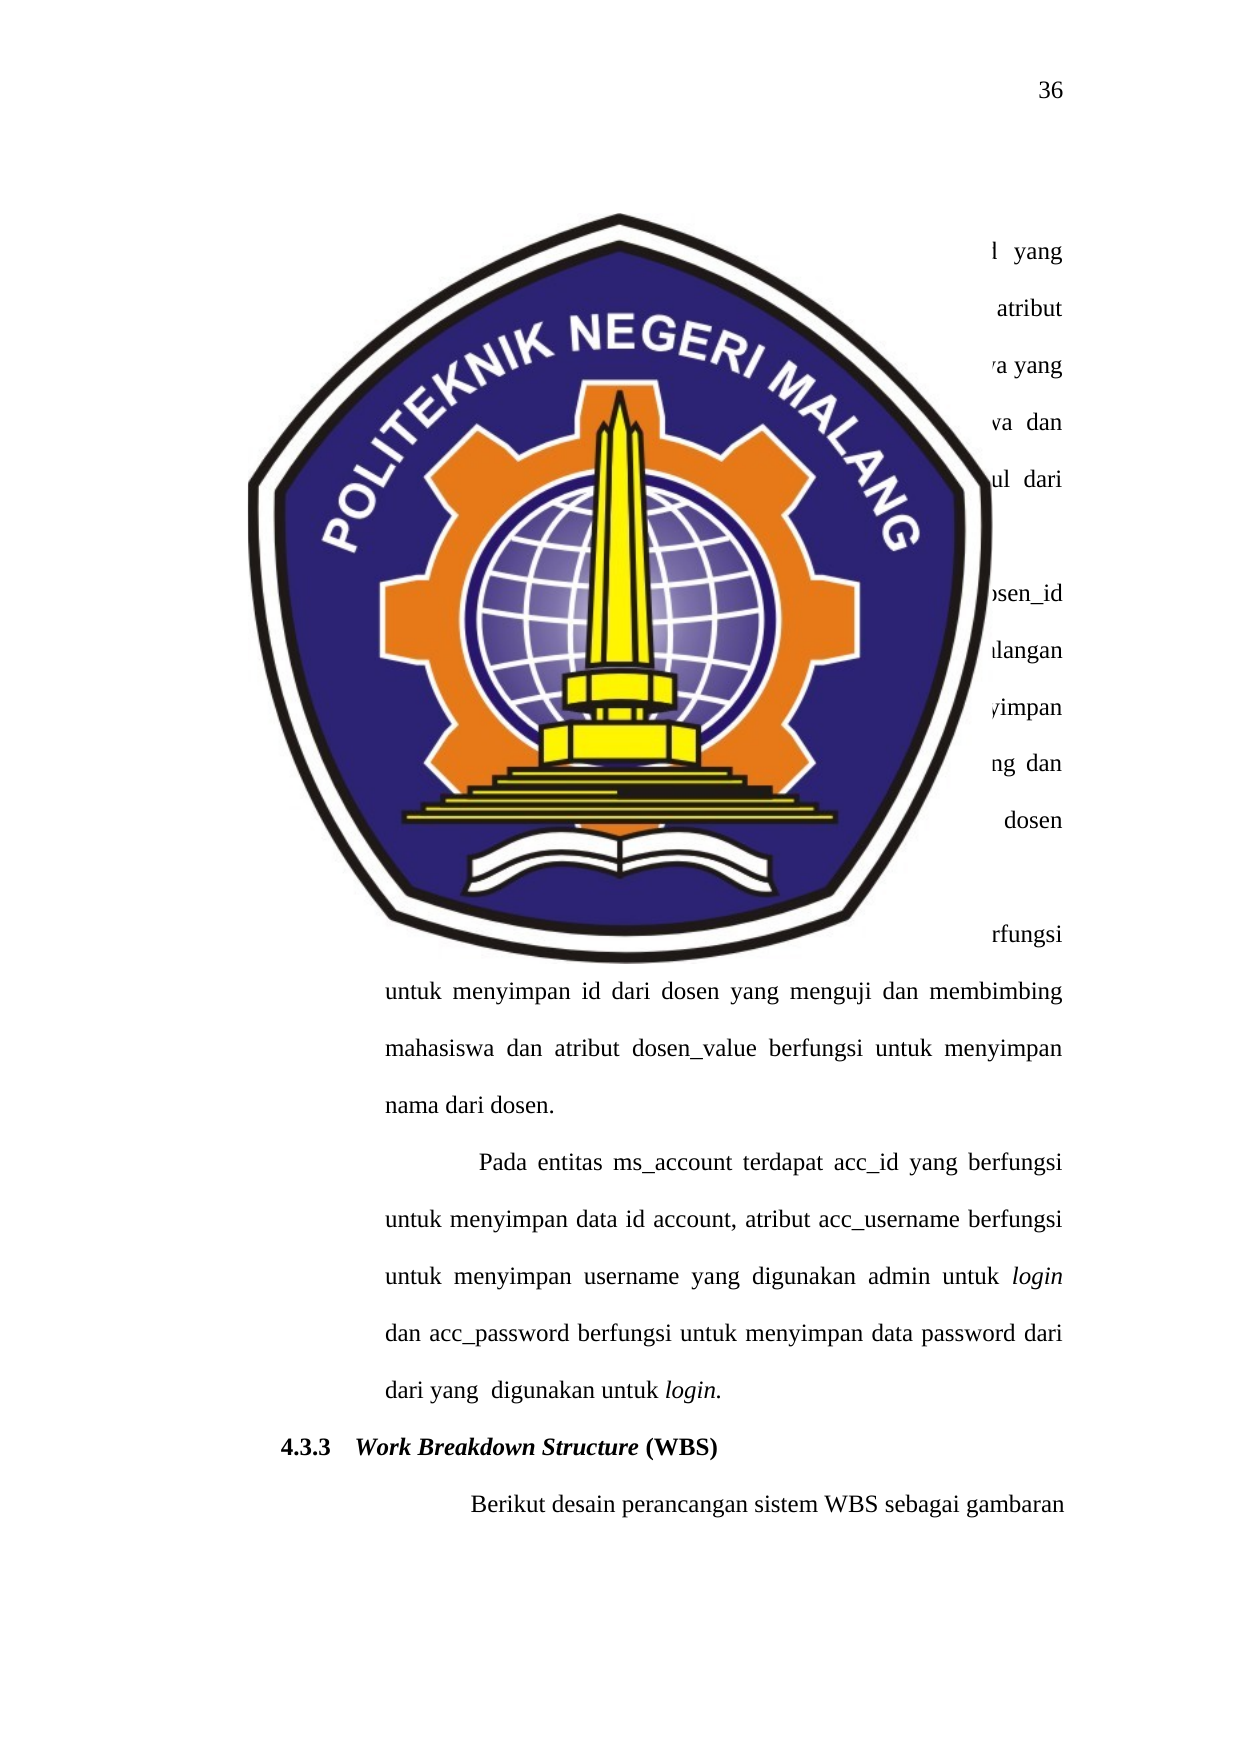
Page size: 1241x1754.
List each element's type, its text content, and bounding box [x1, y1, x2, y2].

text Pada entitas ms_account terdapat acc_id yang berfungsi untuk menyimpan data id account, atribut acc_username berfungsi untuk menyimpan username yang digunakan admin untuk login dan acc_password berfungsi untuk menyimpan data password dari dari yang digunakan untuk login. [385, 1147, 1063, 1403]
text Pada entitas ms_judul terdapat entitas judul_id yang berfungsi untuk menyimpan data dari id judul mahasiswa, atribut mahasiswa_id berfungsi untuk menyimpan data id mahasiswa yang mengikuti sidang yang diambil dari entitas ms_mahasiswa dan atribut judul_value berfungsi untuk menyimpan data judul dari mahasiswa. [993, 236, 1063, 549]
text Pada entitas ms_dosen terdapat atribut dosen_id berfungsi untuk menyimpan id dari dosen yang menguji dan membimbing mahasiswa dan atribut dosen_value berfungsi untuk menyimpan nama dari dosen. [385, 919, 1063, 1119]
text Pada entitas dosen_berhalangan terdapat atribut dosen_id yang berfungsi untuk menyimpan data dosen yang berhalangan hadir pada sidang, atribut tanggal_id berfungsi untuk menyimpan data tanggal dosen yang berhalangan hadir pada saat sidang dan keterangan berfungsi untuk menyimpan data keterangan dosen tidak bisa menghadiri sidang. [993, 578, 1063, 891]
text 4.3.3 Work Breakdown Structure (WBS) [236, 1432, 1063, 1461]
picture [247, 213, 993, 964]
text Berikut desain perancangan sistem WBS sebagai gambaran [236, 1489, 1064, 1518]
